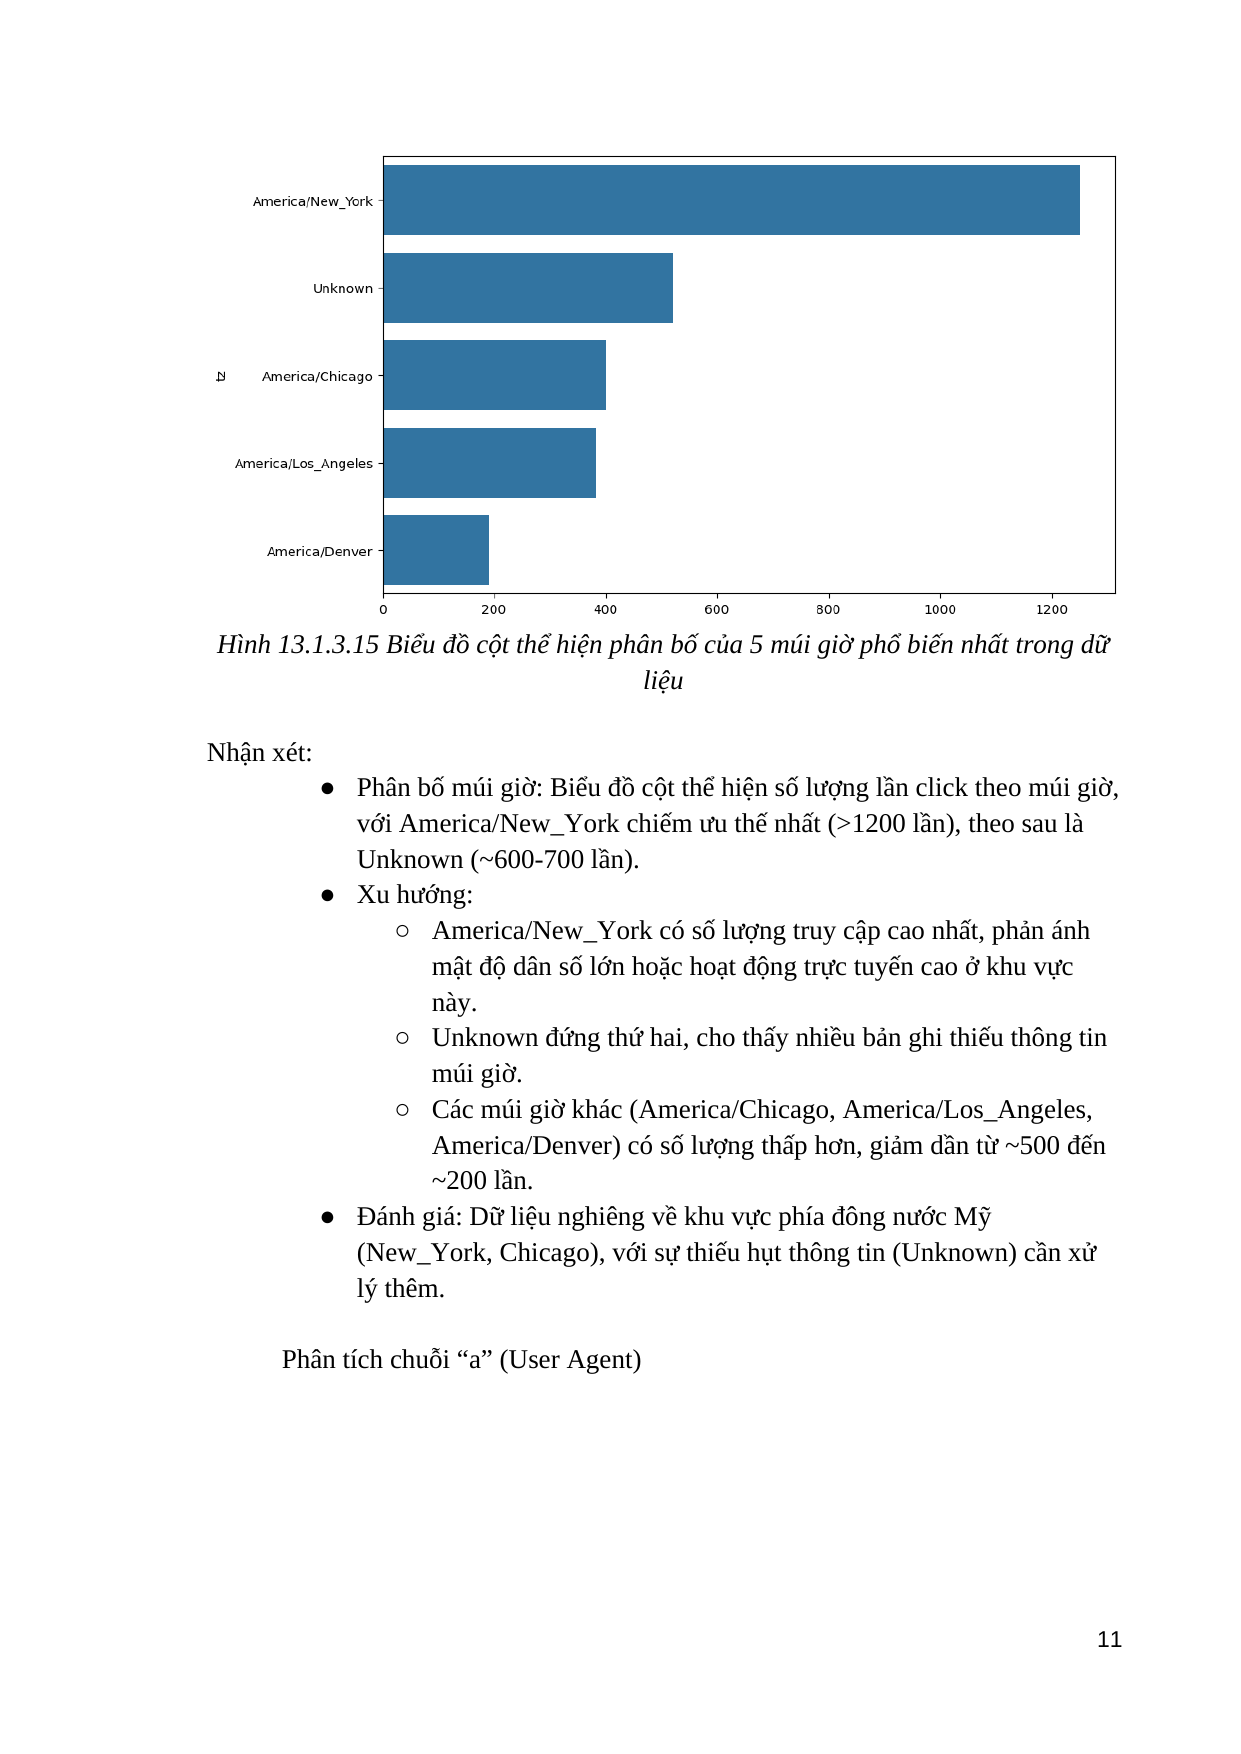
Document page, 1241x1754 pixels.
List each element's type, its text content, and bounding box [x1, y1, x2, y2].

list Các múi giờ khác (America/Chicago, America/Los_Angeles, America/Denver) có số lượng thấp hơn, giảm dần từ ~500 đến ~200 lần. [394, 1093, 1122, 1196]
picture [206, 147, 1123, 625]
list Đánh giá: Dữ liệu nghiêng về khu vực phía đông nước Mỹ (New_York, Chicago), với sự thiếu hụt thông tin (Unknown) cần xử lý thêm. [319, 1200, 1122, 1303]
text Phân tích chuỗi “a” (User Agent) [207, 1343, 1122, 1374]
list Unknown đứng thứ hai, cho thấy nhiều bản ghi thiếu thông tin múi giờ. [394, 1022, 1122, 1088]
list America/New_York có số lượng truy cập cao nhất, phản ánh mật độ dân số lớn hoặc hoạt động trực tuyến cao ở khu vực này. [394, 914, 1122, 1017]
text Hình 13.1.3.15 Biểu đồ cột thể hiện phân bố của 5 múi giờ phổ biến nhất trong dữ liệu [207, 628, 1122, 695]
text Nhận xét: [207, 736, 1122, 767]
list Phân bố múi giờ: Biểu đồ cột thể hiện số lượng lần click theo múi giờ, với America/New_York chiếm ưu thế nhất (>1200 lần), theo sau là Unknown (~600-700 lần). [319, 771, 1122, 874]
list Xu hướng: [319, 879, 1122, 910]
